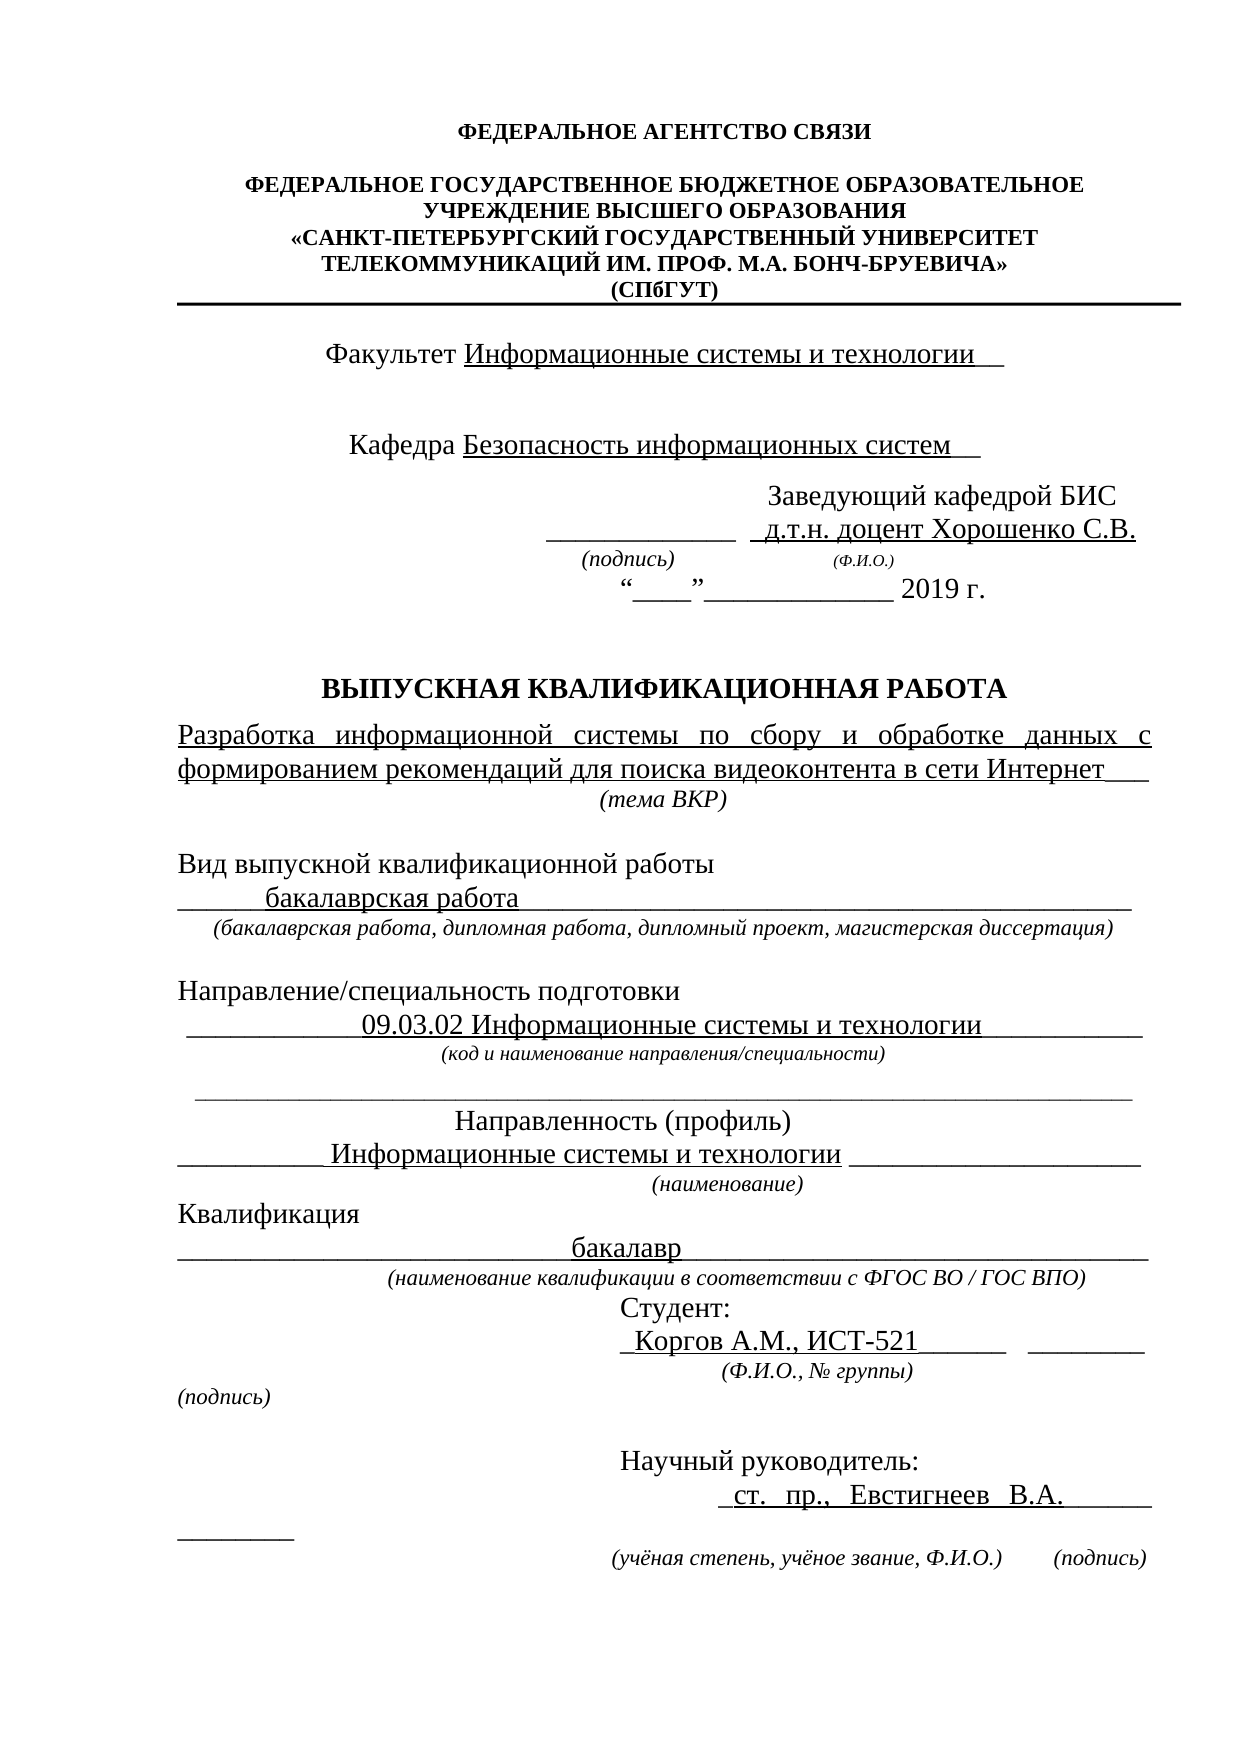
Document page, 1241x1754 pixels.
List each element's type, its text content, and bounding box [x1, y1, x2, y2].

text “____”_____________ 2019 г. [177, 571, 1152, 638]
text (код и наименование направления/специальности) [177, 1041, 1152, 1065]
text (Ф.И.О., № группы) (подпись) [177, 1357, 1152, 1410]
text ВЫПУСКНАЯ КВАЛИФИКАЦИОННАЯ РАБОТА [177, 672, 1152, 705]
text Направление/специальность подготовки [177, 973, 1152, 1007]
text Научный руководитель: [177, 1443, 1152, 1477]
text Вид выпускной квалификационной работы [177, 847, 1152, 880]
text Разработка информационной системы по сбору и обработке данных с формированием рекомендаций для поиска видеоконтента в сети Интернет___ [177, 717, 1152, 746]
text ____________09.03.02 Информационные системы и технологии___________ [177, 1007, 1152, 1041]
text (СПбГУТ) [177, 276, 1152, 302]
text Заведующий кафедрой БИС [177, 478, 1152, 511]
text Кафедра Безопасность информационных систем__ [177, 427, 1152, 461]
text ФЕДЕРАЛЬНОЕ АГЕНТСТВО СВЯЗИ [177, 118, 1152, 144]
text (бакалаврская работа, дипломная работа, дипломный проект, магистерская диссертация) [177, 914, 1152, 940]
text _____________ д.т.н. доцент Хорошенко С.В. [177, 511, 1152, 545]
text (тема ВКР) [177, 784, 1152, 813]
text ФЕДЕРАЛЬНОЕ ГОСУДАРСТВЕННОЕ БЮДЖЕТНОЕ ОБРАЗОВАТЕЛЬНОЕ УЧРЕЖДЕНИЕ ВЫСШЕГО ОБРАЗОВАНИЯ [177, 171, 1152, 223]
text (наименование) [177, 1170, 1152, 1197]
text __________________________________________________________________________________________ [177, 1079, 1152, 1103]
text Факультет Информационные системы и технологии__ [177, 336, 1152, 370]
text __________ Информационные системы и технологии ____________________ [177, 1137, 1152, 1170]
text _ст. пр., Евстигнеев В.А.______ ________ [177, 1477, 1152, 1544]
text Разработка информационной системы по сбору и обработке данных с формированием рекомендаций для поиска видеоконтента в сети Интернет___ [177, 747, 1152, 784]
text Студент: [177, 1290, 1152, 1323]
text (наименование квалификации в соответствии с ФГОС ВО / ГОС ВПО) [251, 1264, 1152, 1290]
text Квалификация ___________________________бакалавр________________________________ [177, 1197, 1152, 1264]
text (учёная степень, учёное звание, Ф.И.О.) (подпись) [605, 1544, 1152, 1570]
text «САНКТ-ПЕТЕРБУРГСКИЙ ГОСУДАРСТВЕННЫЙ УНИВЕРСИТЕТ ТЕЛЕКОММУНИКАЦИЙ ИМ. ПРОФ. М.А. БОНЧ-БРУЕВИЧА» [177, 223, 1152, 276]
text (подпись) (Ф.И.О.) [177, 545, 1152, 571]
text Направленность (профиль) [177, 1103, 1152, 1137]
text _Коргов А.М., ИСТ-521______ ________ [177, 1323, 1152, 1357]
text ______бакалаврская работа__________________________________________ [177, 880, 1152, 914]
